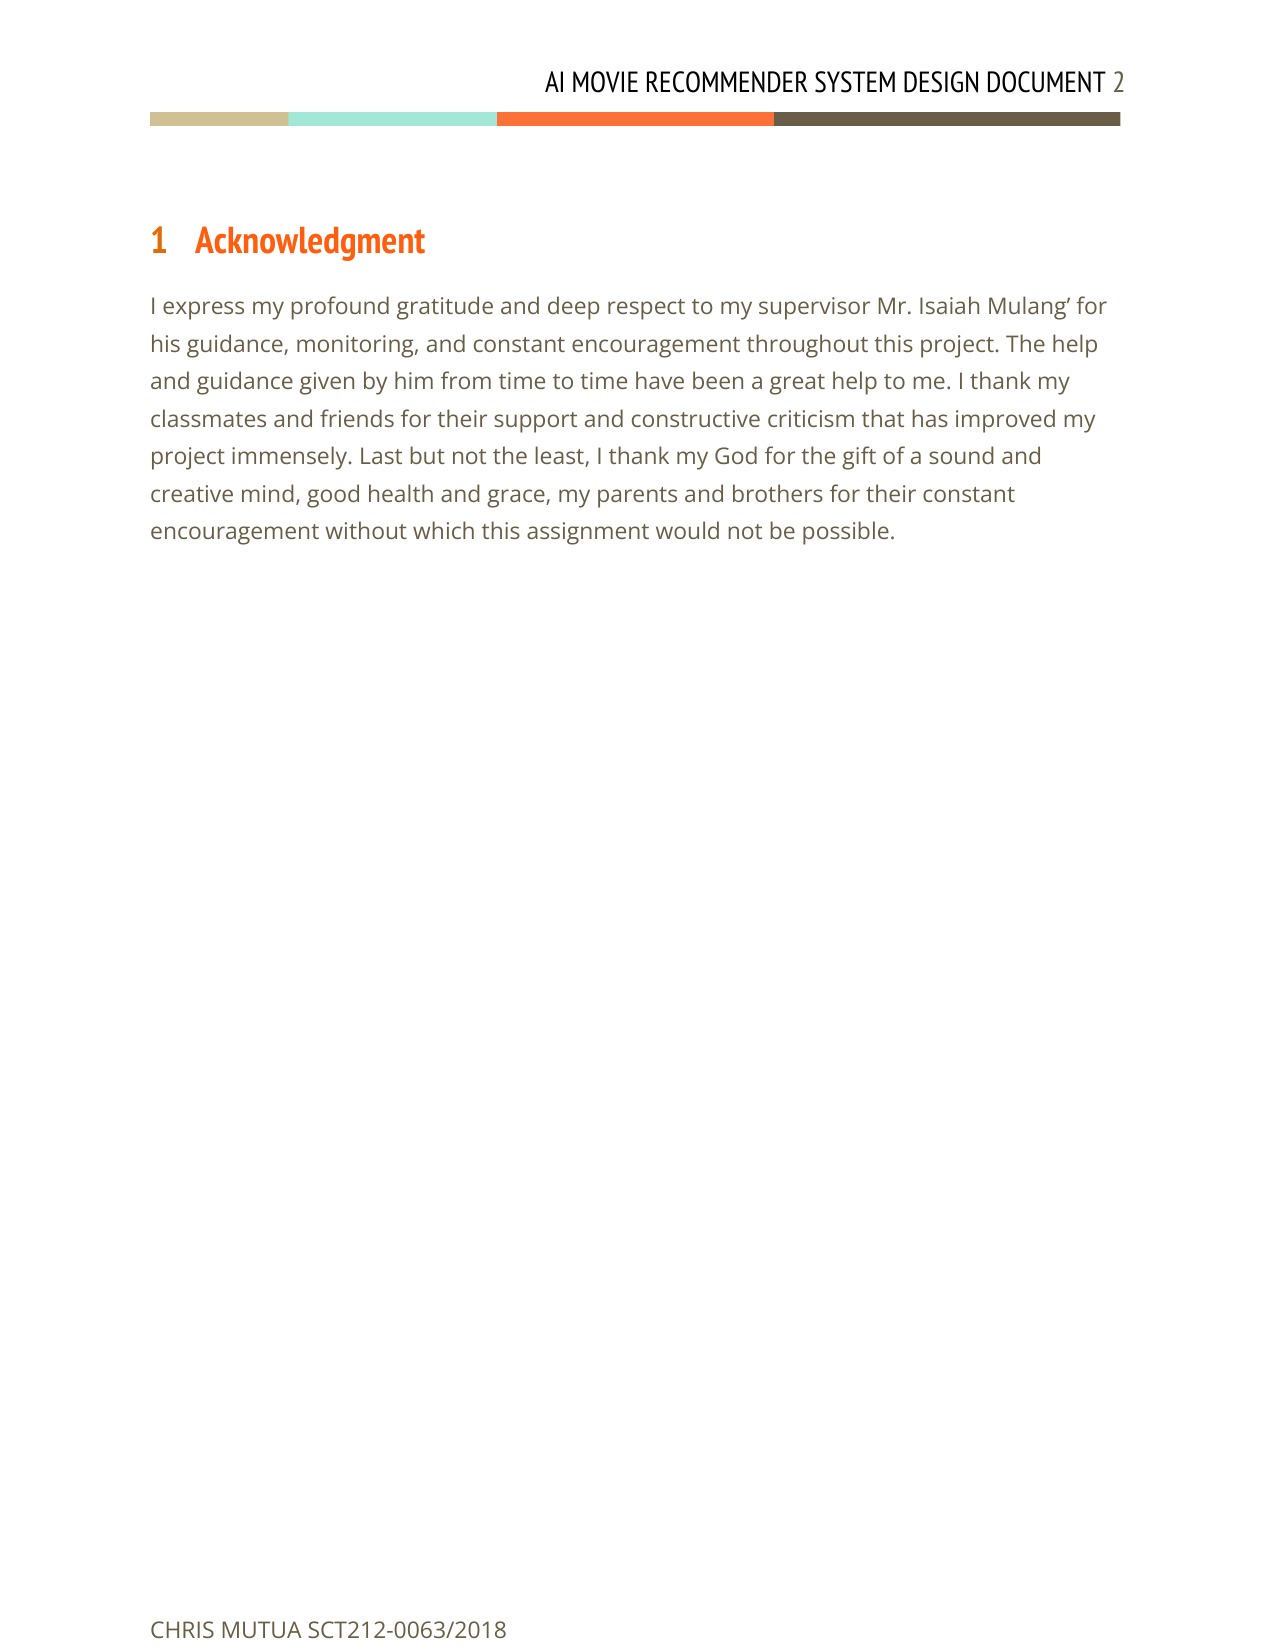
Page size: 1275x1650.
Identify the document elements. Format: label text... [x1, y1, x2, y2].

text I express my profound gratitude and deep respect to my supervisor Mr. Isaiah Mulang’ for his guidance, monitoring, and constant encouragement throughout this project. The help and guidance given by him from time to time have been a great help to me. I thank my classmates and friends for their support and constructive criticism that has improved my project immensely. Last but not the least, I thank my God for the gift of a sound and creative mind, good health and grace, my parents and brothers for their constant encouragement without which this assignment would not be possible. [150, 290, 1125, 547]
picture [150, 112, 1121, 126]
subtitle Acknowledgment [150, 215, 1125, 263]
